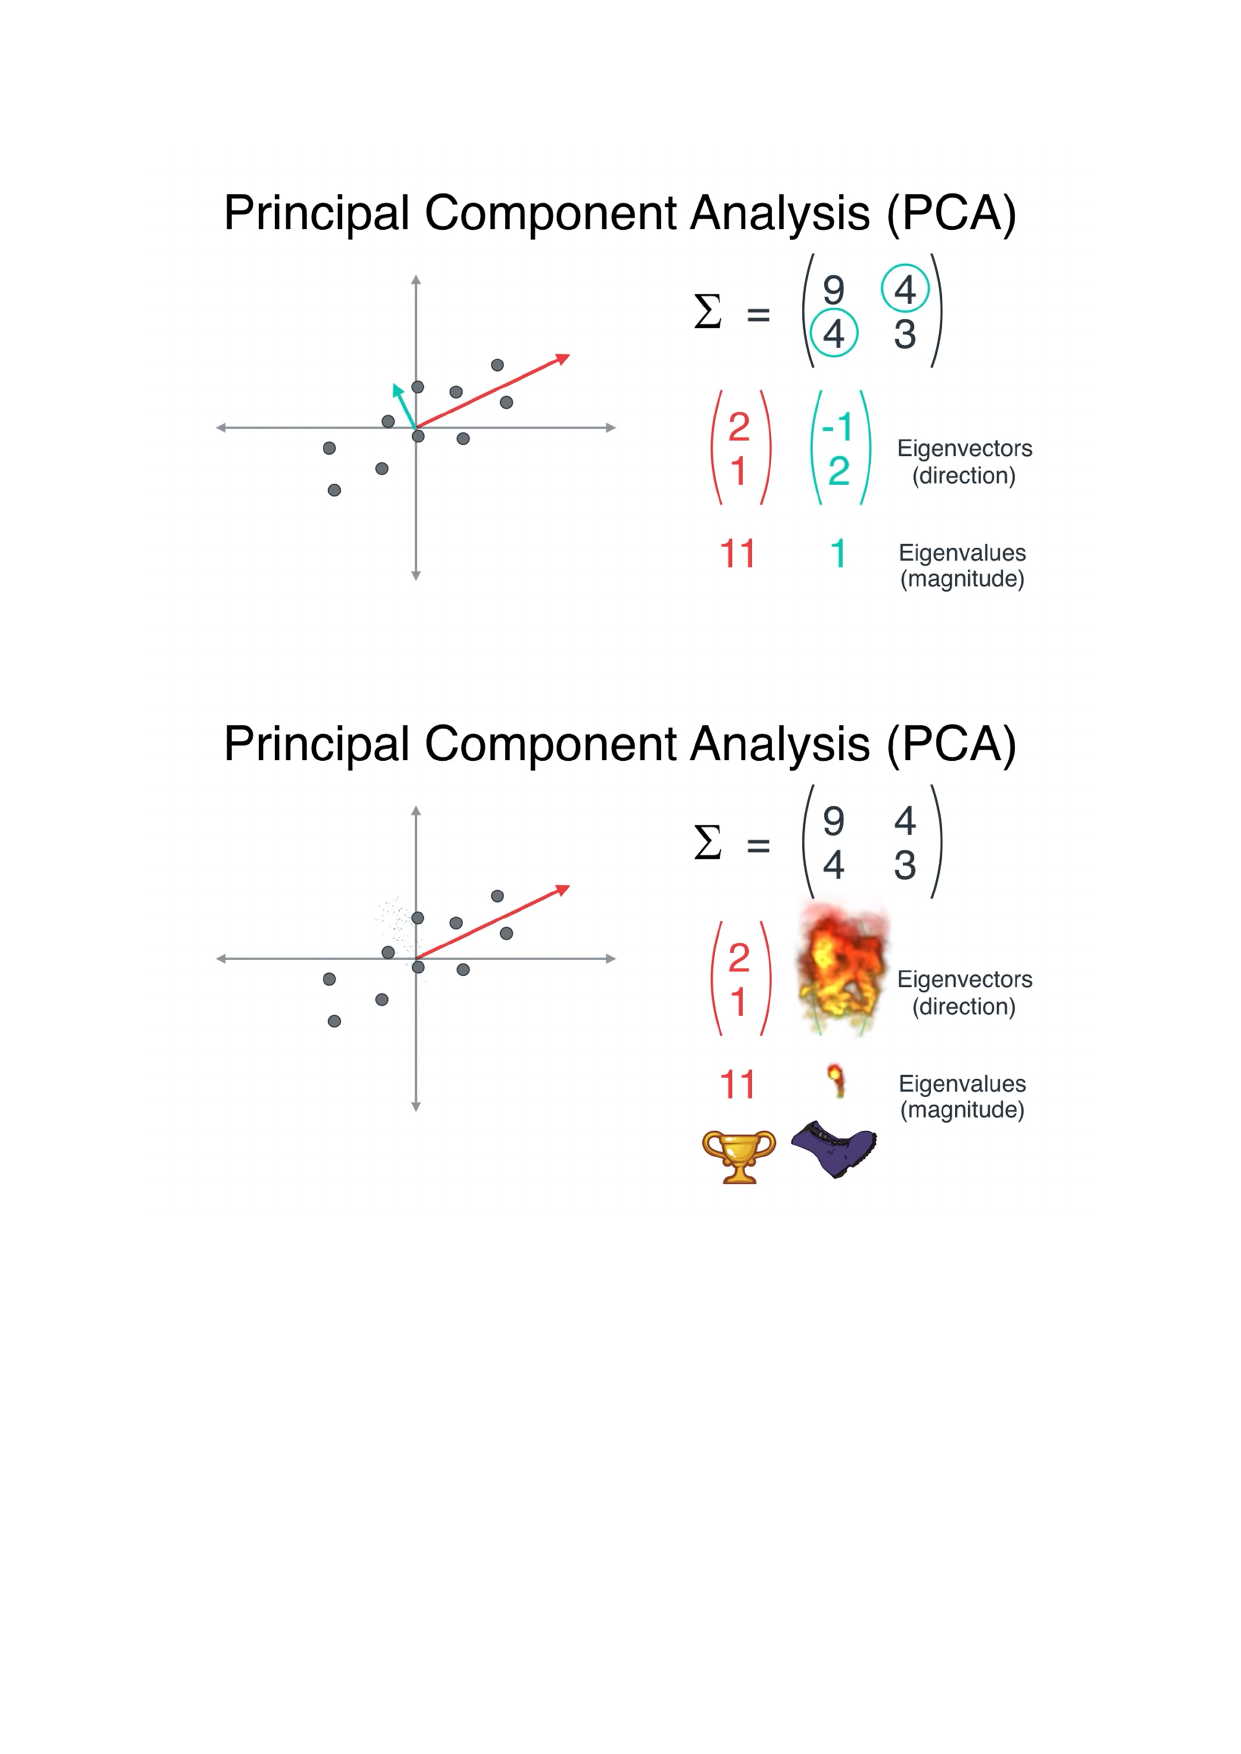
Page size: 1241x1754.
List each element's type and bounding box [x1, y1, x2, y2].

picture [150, 150, 1091, 679]
picture [150, 681, 1091, 1210]
